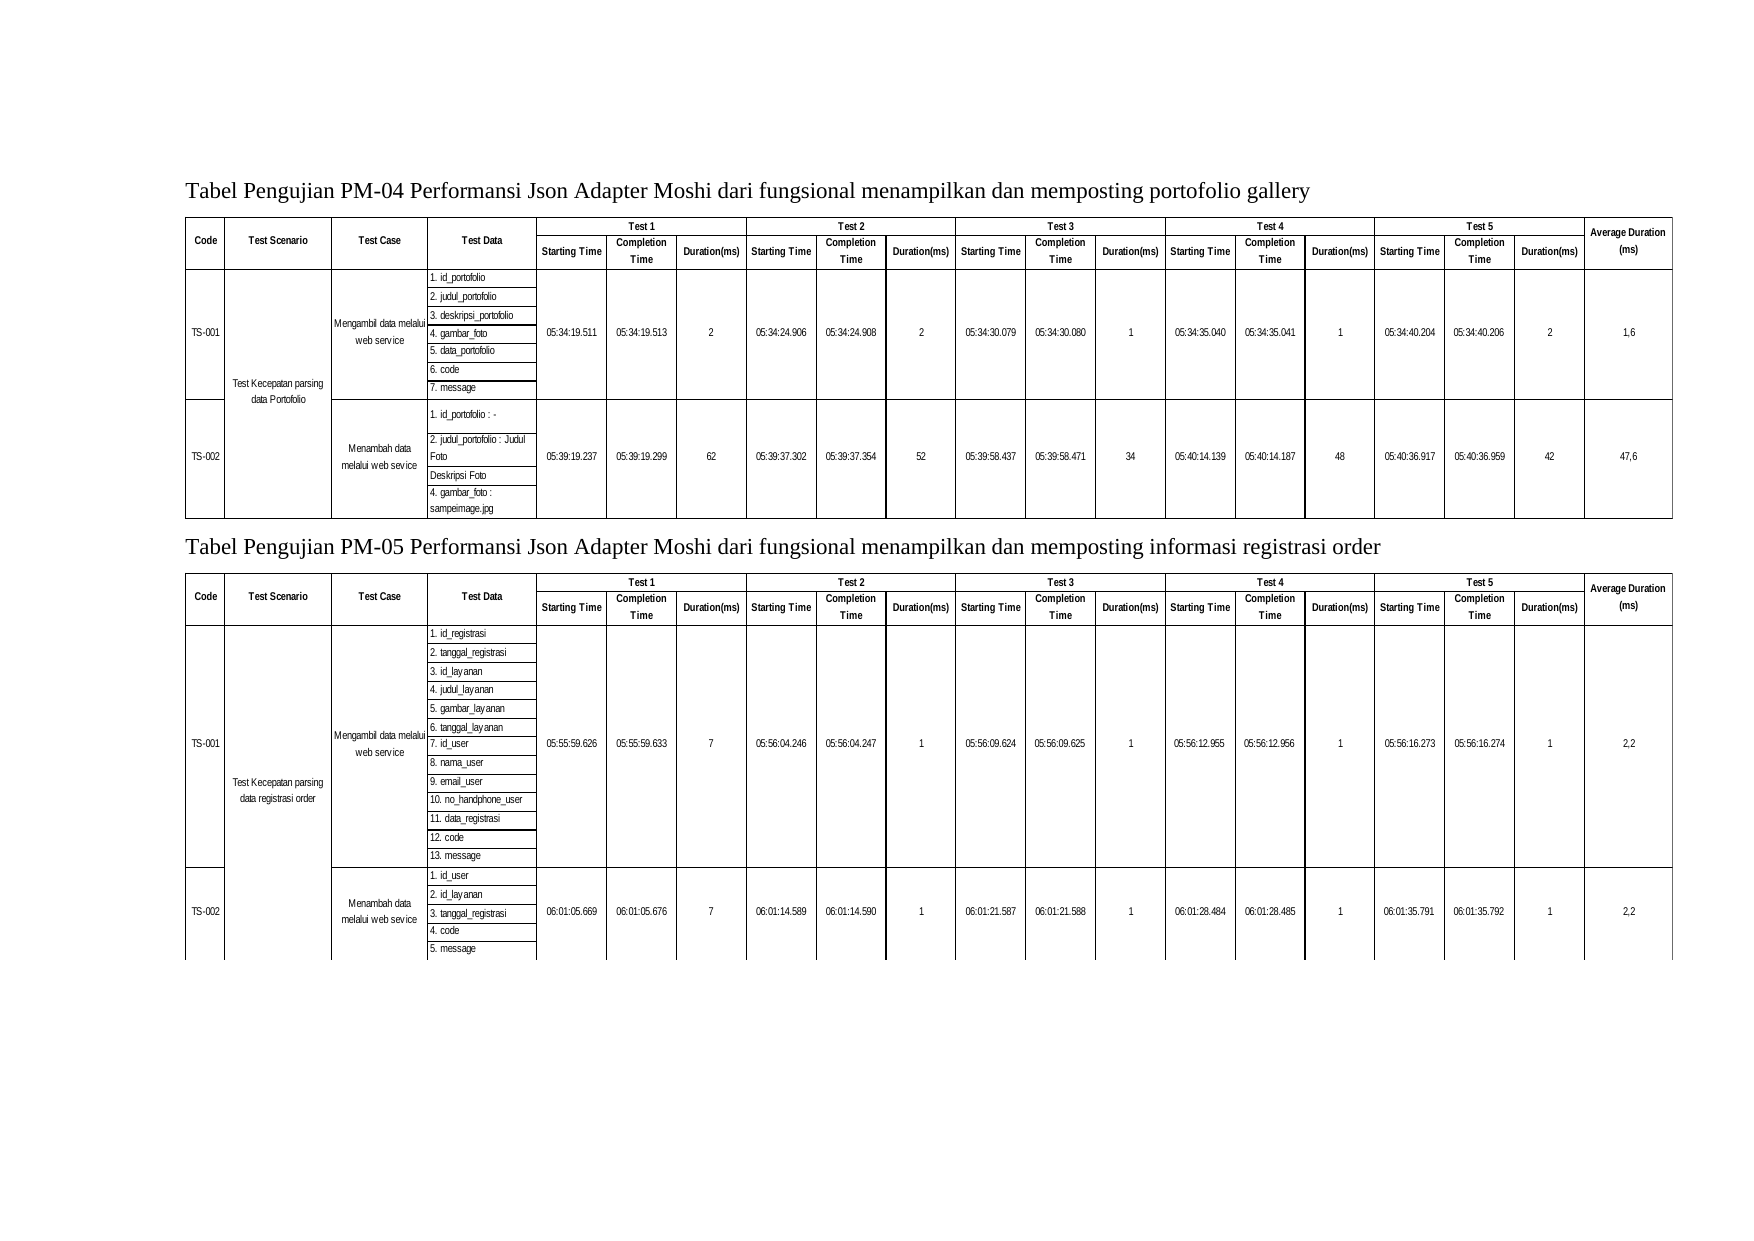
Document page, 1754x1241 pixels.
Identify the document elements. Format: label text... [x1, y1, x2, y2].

text Tabel Pengujian PM-04 Performansi Json Adapter Moshi dari fungsional menampilkan dan memposting portofolio gallery [185, 177, 1636, 203]
text Tabel Pengujian PM-05 Performansi Json Adapter Moshi dari fungsional menampilkan dan memposting informasi registrasi order [185, 533, 1636, 559]
